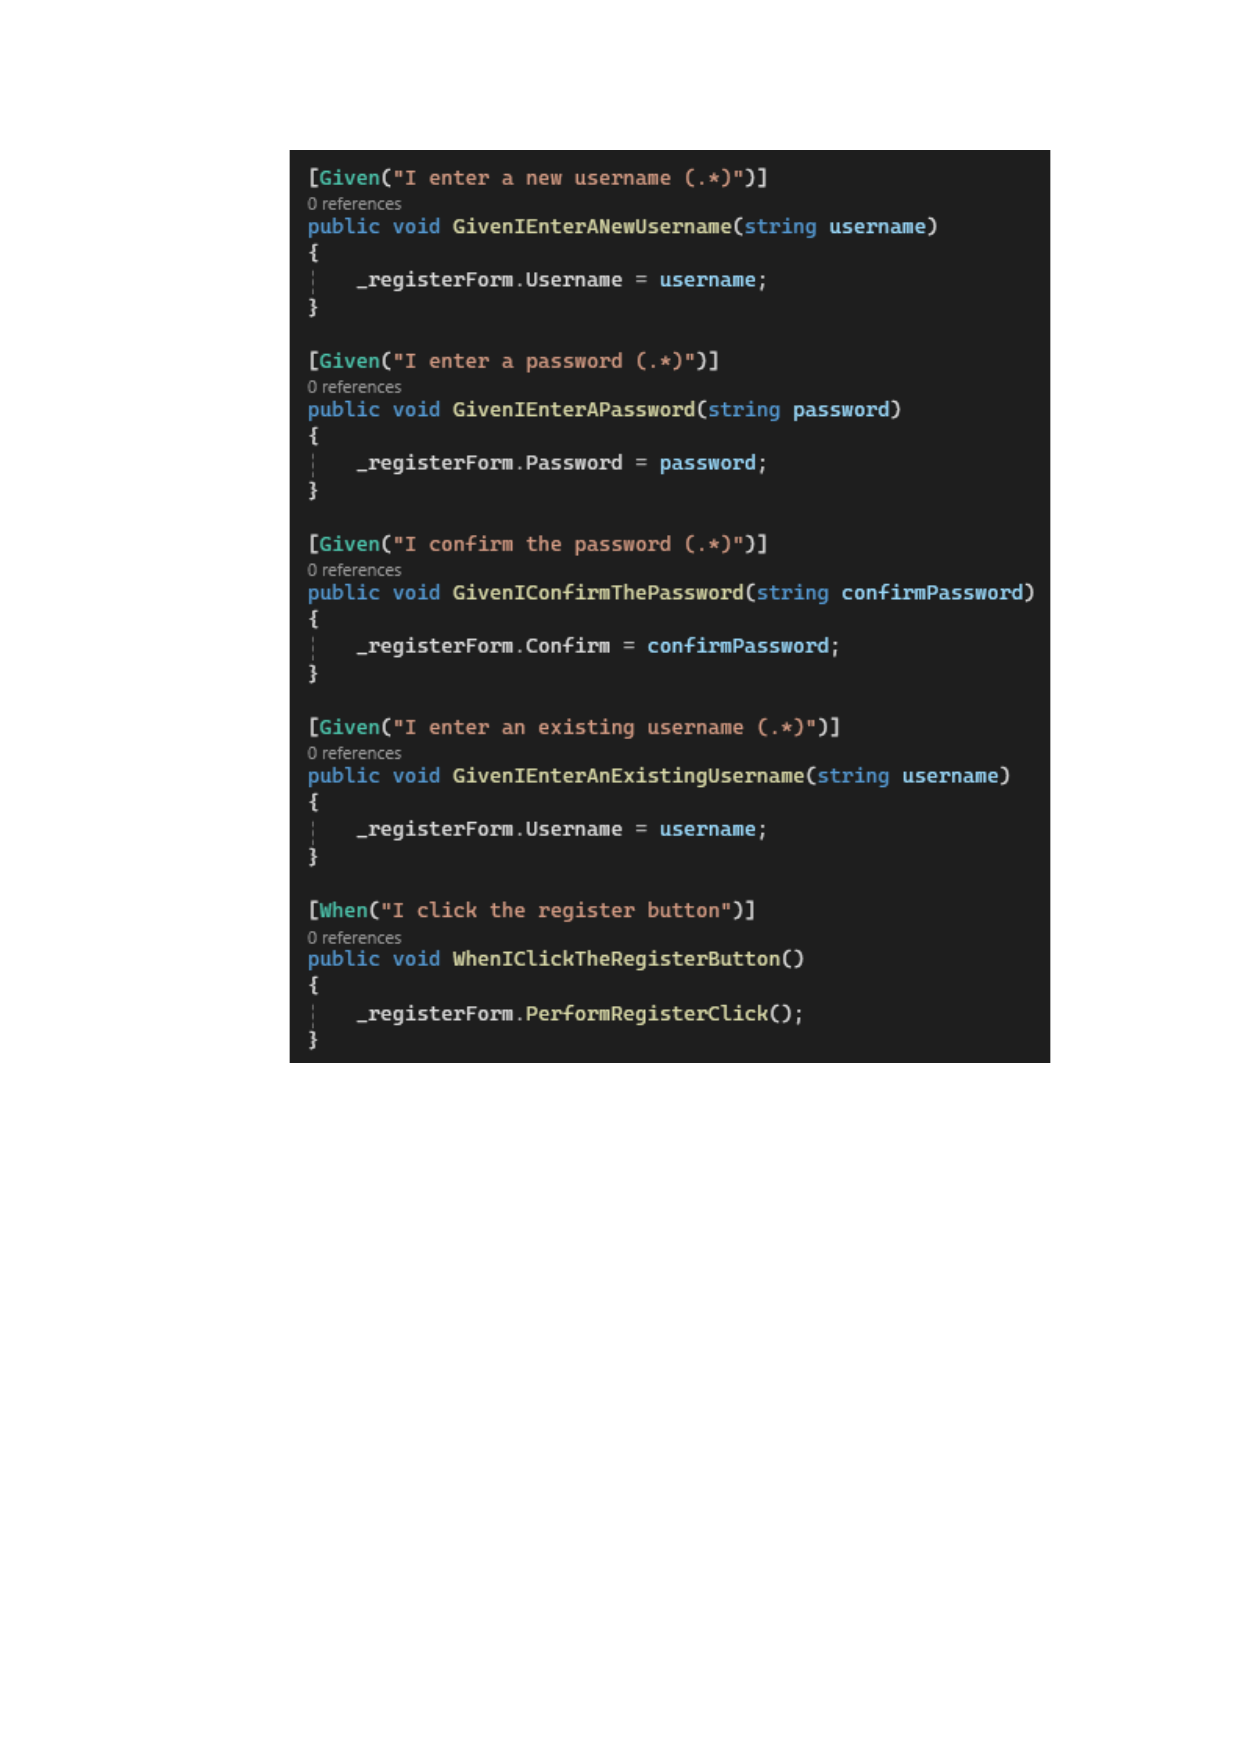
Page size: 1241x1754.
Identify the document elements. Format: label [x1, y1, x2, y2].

picture [289, 150, 1051, 1063]
